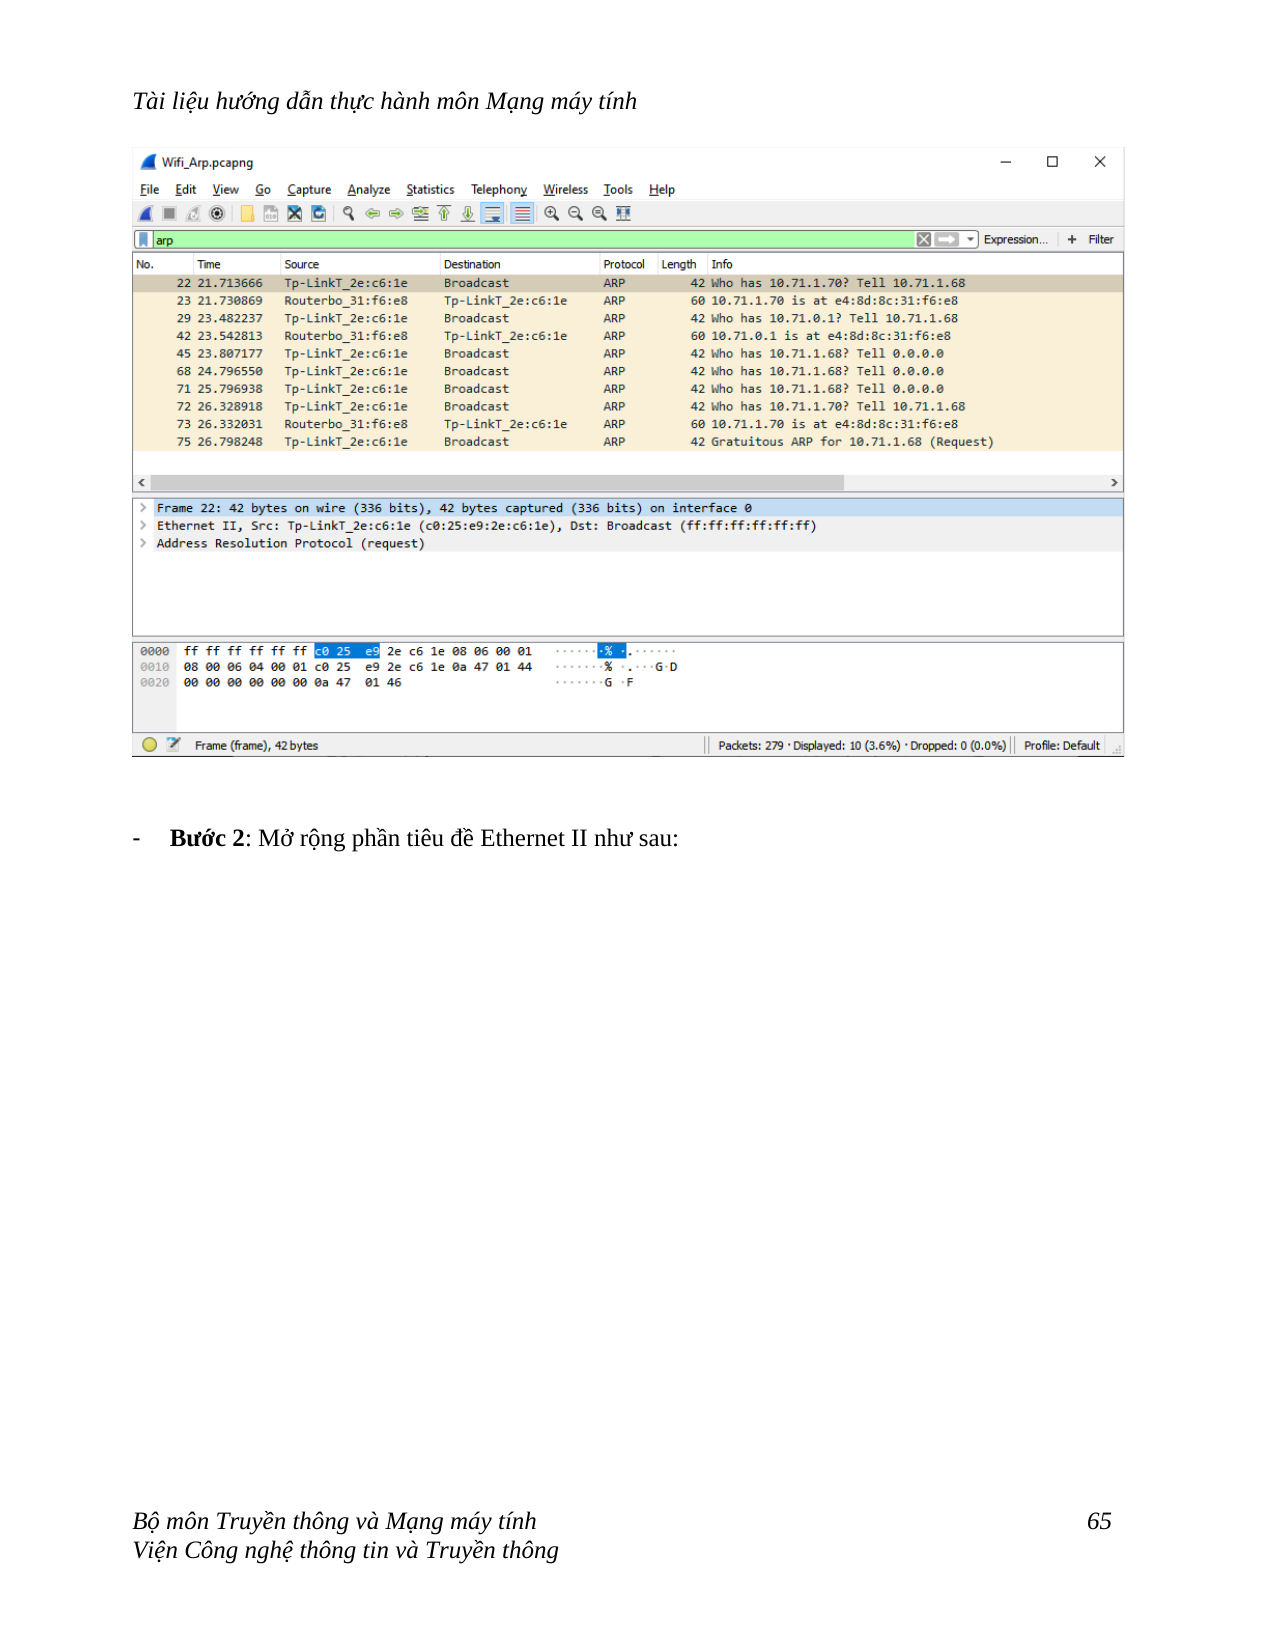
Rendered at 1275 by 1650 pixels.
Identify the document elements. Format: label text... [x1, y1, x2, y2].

list Bước 2: Mở rộng phần tiêu đề Ethernet II như sau: [132, 823, 1125, 852]
picture [132, 147, 1125, 757]
